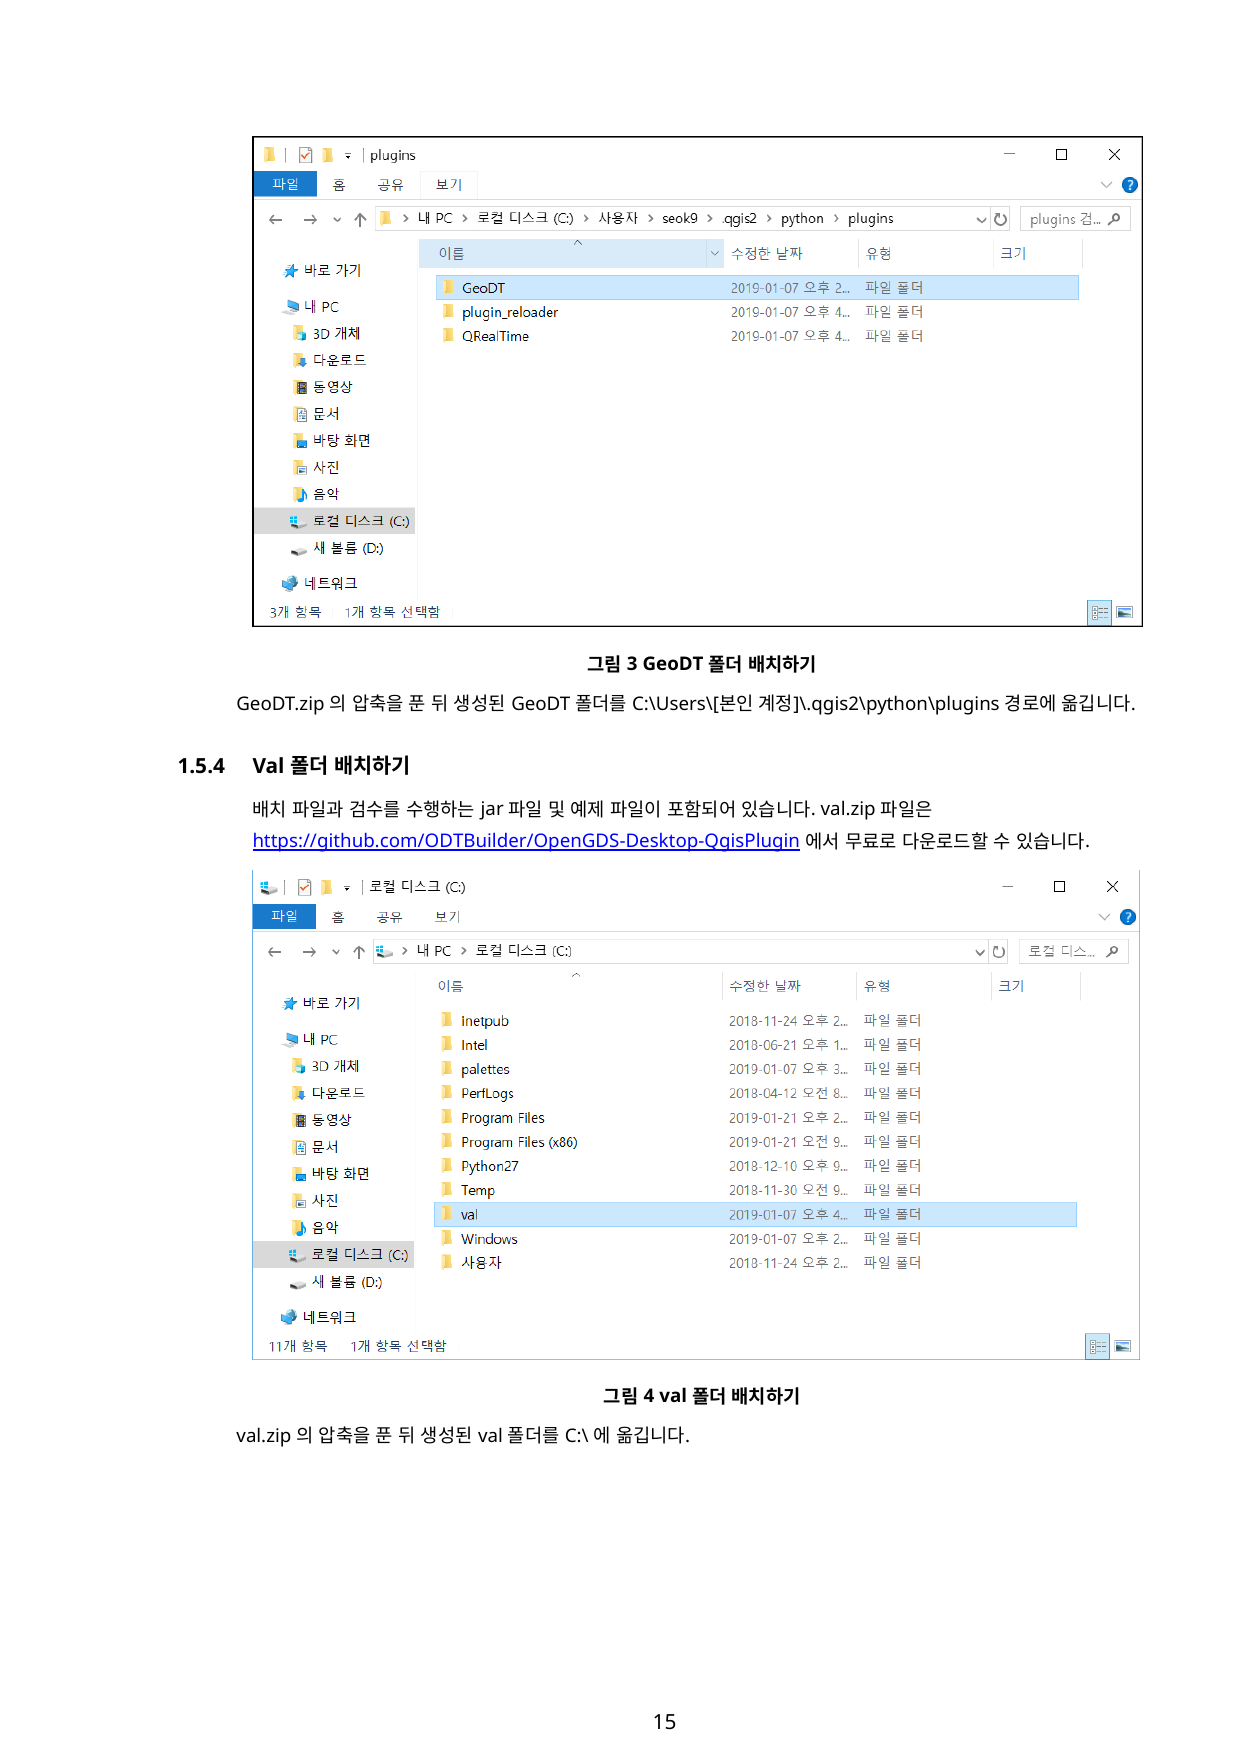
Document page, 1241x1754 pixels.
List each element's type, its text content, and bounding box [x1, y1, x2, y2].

list val.zip 의 압축을 푼 뒤 생성된 val 폴더를 C:\ 에 옮깁니다. [236, 1421, 1152, 1448]
picture [252, 870, 1140, 1360]
subtitle Val 폴더 배치하기 [177, 749, 1152, 780]
text 그림 3 GeoDT 폴더 배치하기 [252, 653, 1152, 672]
list GeoDT.zip 의 압축을 푼 뒤 생성된 GeoDT 폴더를 C:\Users\[본인 계정]\.qgis2\python\plugins 경로에 옮깁니다. [236, 689, 1152, 716]
text 그림 4 val 폴더 배치하기 [252, 1386, 1152, 1404]
picture [254, 137, 1142, 626]
text 배치 파일과 검수를 수행하는 jar 파일 및 예제 파일이 포함되어 있습니다. val.zip 파일은 https://github.com/ODTBuilder/OpenGDS-Desktop-QgisPlugin 에서 무료로 다운로드할 수 있습니다. [252, 794, 1152, 854]
